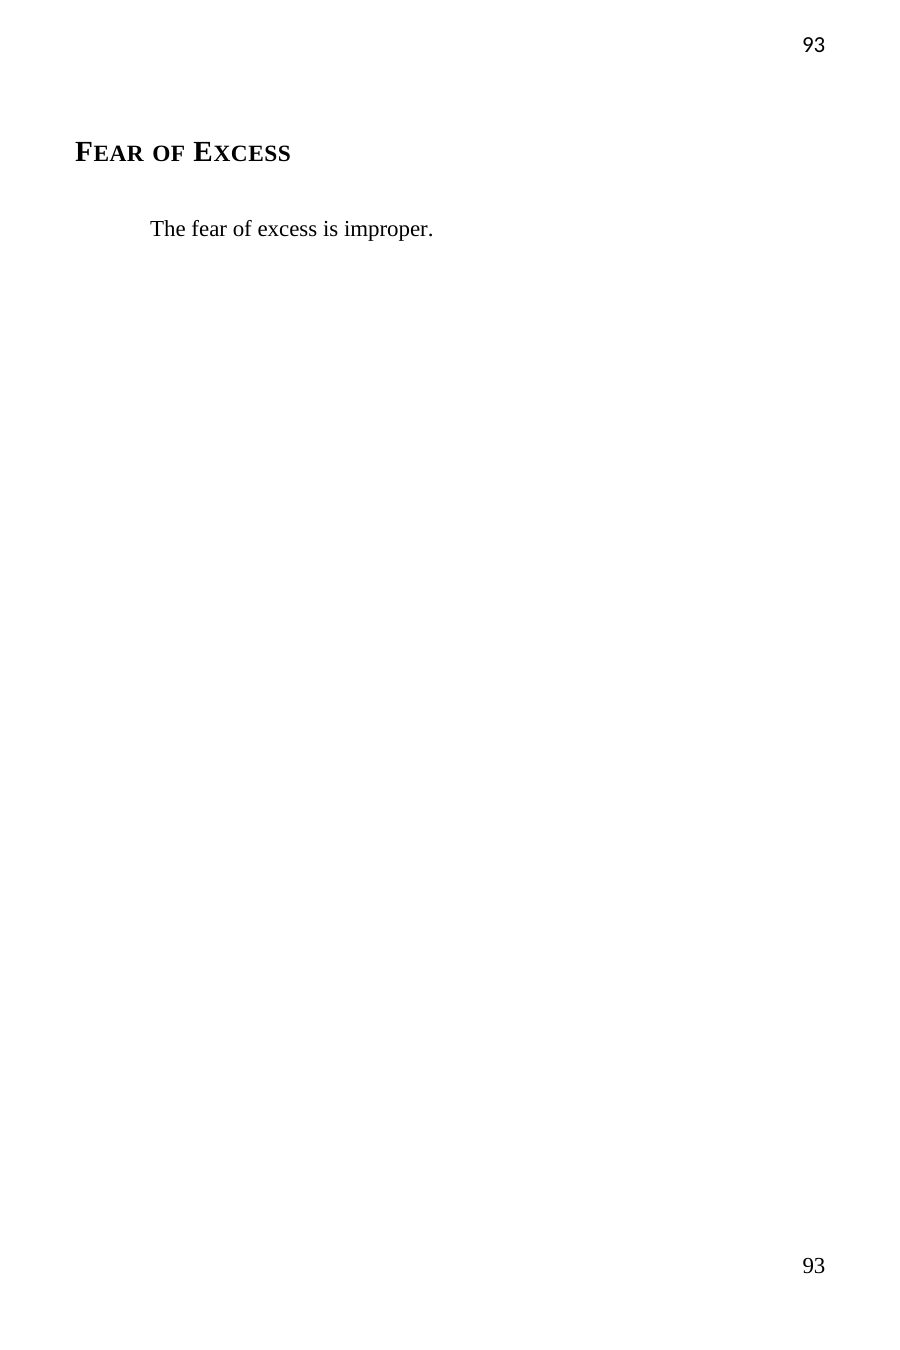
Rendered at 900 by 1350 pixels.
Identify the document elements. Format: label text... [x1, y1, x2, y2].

text The fear of excess is improper. [75, 215, 825, 241]
subtitle Fear of Excess [75, 134, 825, 168]
